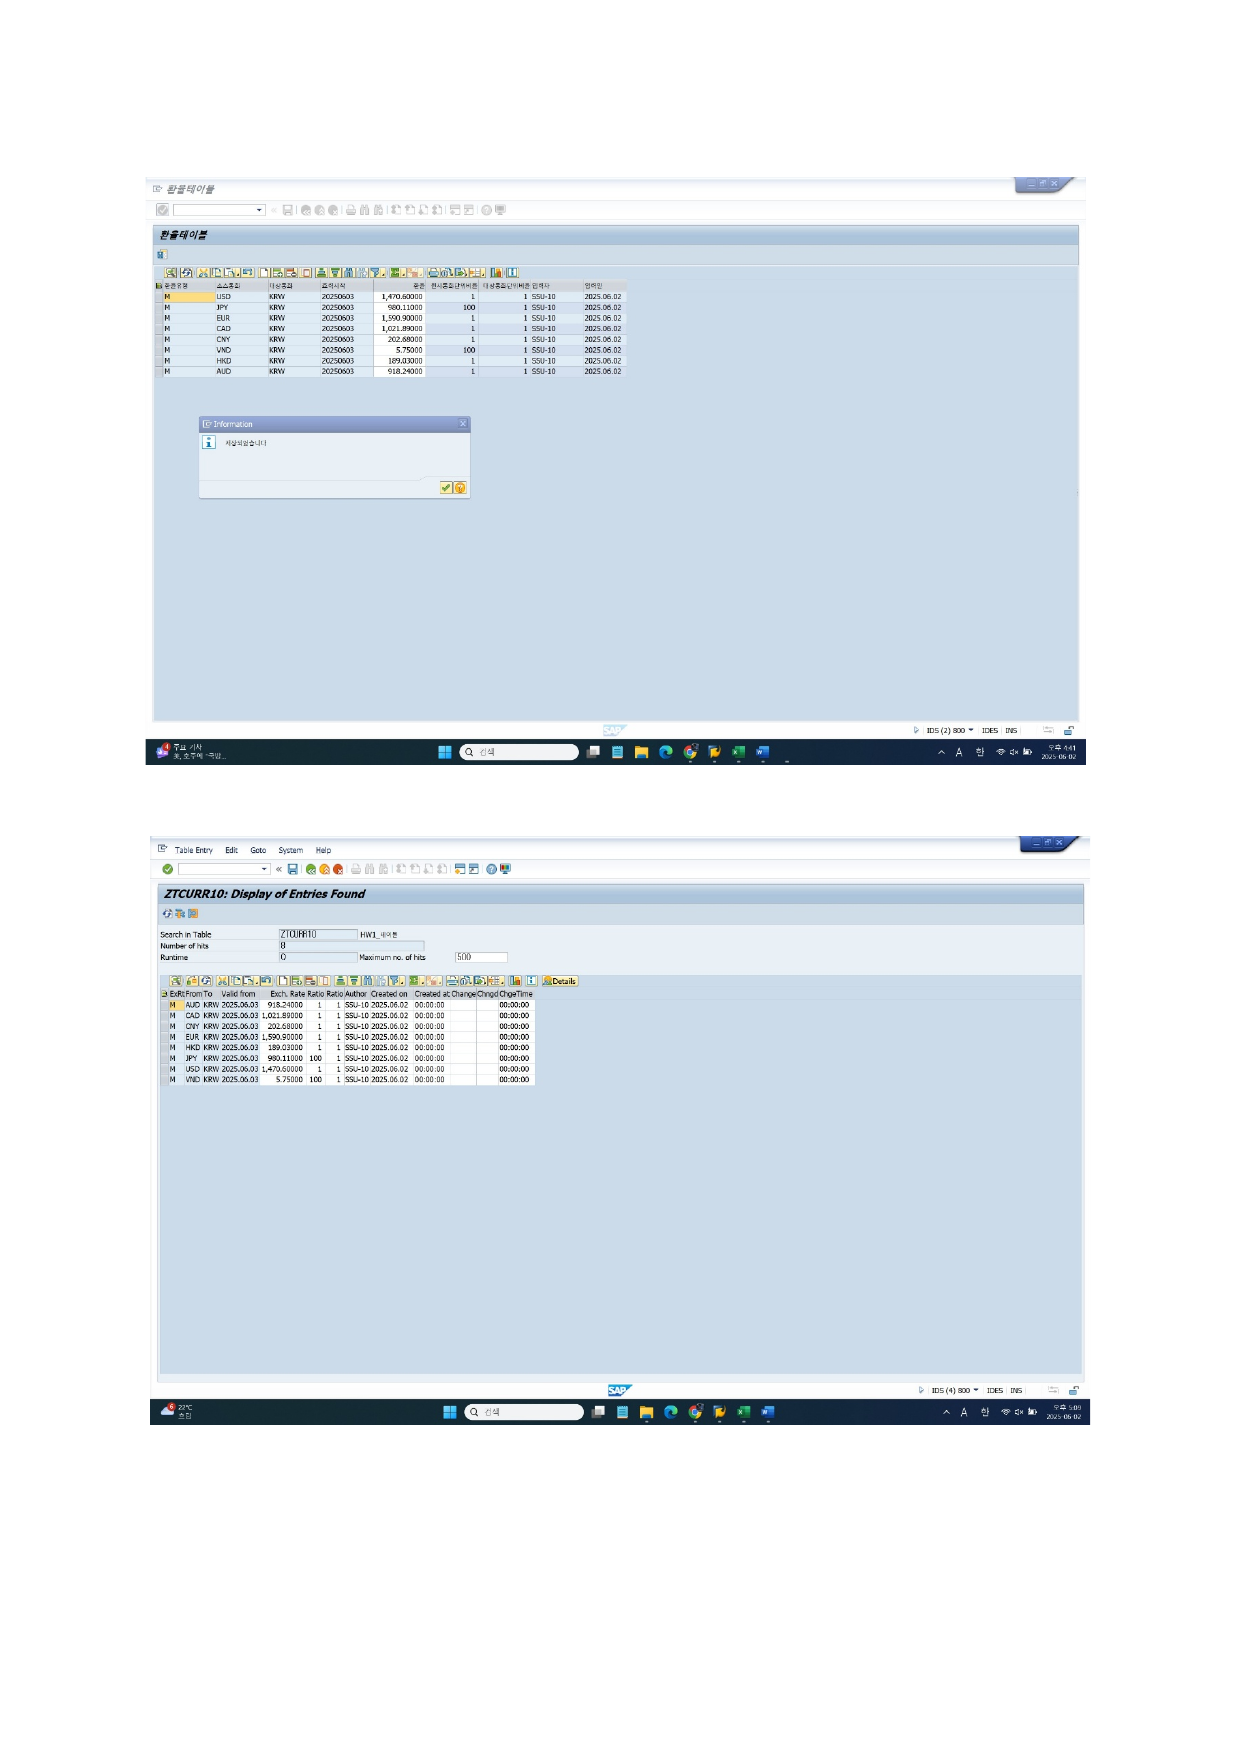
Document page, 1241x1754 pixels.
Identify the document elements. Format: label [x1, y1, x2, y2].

picture [150, 836, 1091, 1425]
picture [145, 177, 1086, 765]
